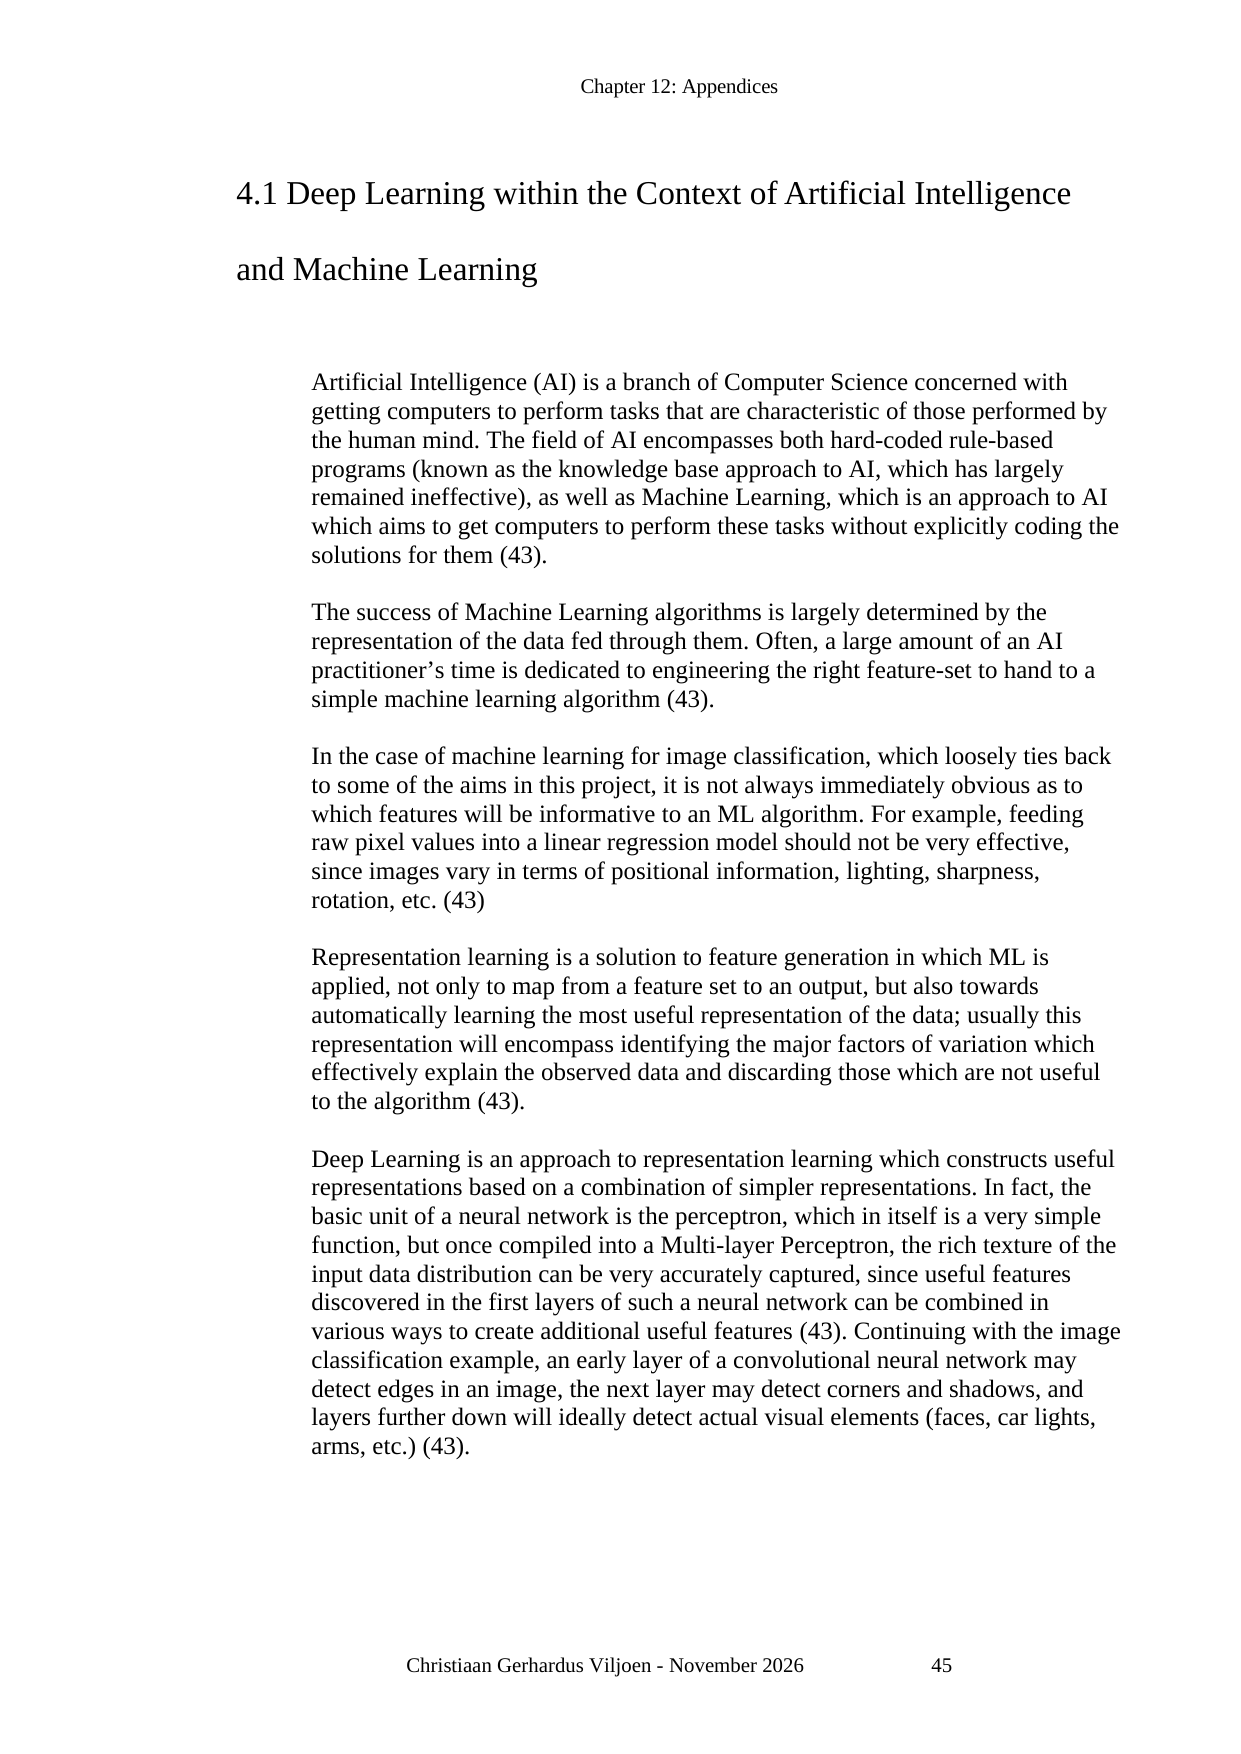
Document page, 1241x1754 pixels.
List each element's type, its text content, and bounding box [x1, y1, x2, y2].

text Deep Learning is an approach to representation learning which constructs useful representations based on a combination of simpler representations. In fact, the basic unit of a neural network is the perceptron, which in itself is a very simple function, but once compiled into a Multi-layer Perceptron, the rich texture of the input data distribution can be very accurately captured, since useful features discovered in the first layers of such a neural network can be combined in various ways to create additional useful features . Continuing with the image classification example, an early layer of a convolutional neural network may detect edges in an image, the next layer may detect corners and shadows, and layers further down will ideally detect actual visual elements (faces, car lights, arms, etc.) . [311, 1144, 1122, 1460]
text The success of Machine Learning algorithms is largely determined by the representation of the data fed through them. Often, a large amount of an AI practitioner’s time is dedicated to engineering the right feature-set to hand to a simple machine learning algorithm . [311, 597, 1122, 712]
subtitle Deep Learning within the Context of Artificial Intelligence and Machine Learning [236, 173, 1122, 288]
text Representation learning is a solution to feature generation in which ML is applied, not only to map from a feature set to an output, but also towards automatically learning the most useful representation of the data; usually this representation will encompass identifying the major factors of variation which effectively explain the observed data and discarding those which are not useful to the algorithm . [311, 942, 1122, 1115]
text In the case of machine learning for image classification, which loosely ties back to some of the aims in this project, it is not always immediately obvious as to which features will be informative to an ML algorithm. For example, feeding raw pixel values into a linear regression model should not be very effective, since images vary in terms of positional information, lighting, sharpness, rotation, etc. [311, 741, 1122, 914]
text Artificial Intelligence (AI) is a branch of Computer Science concerned with getting computers to perform tasks that are characteristic of those performed by the human mind. The field of AI encompasses both hard-coded rule-based programs (known as the knowledge base approach to AI, which has largely remained ineffective), as well as Machine Learning, which is an approach to AI which aims to get computers to perform these tasks without explicitly coding the solutions for them . [311, 367, 1122, 569]
